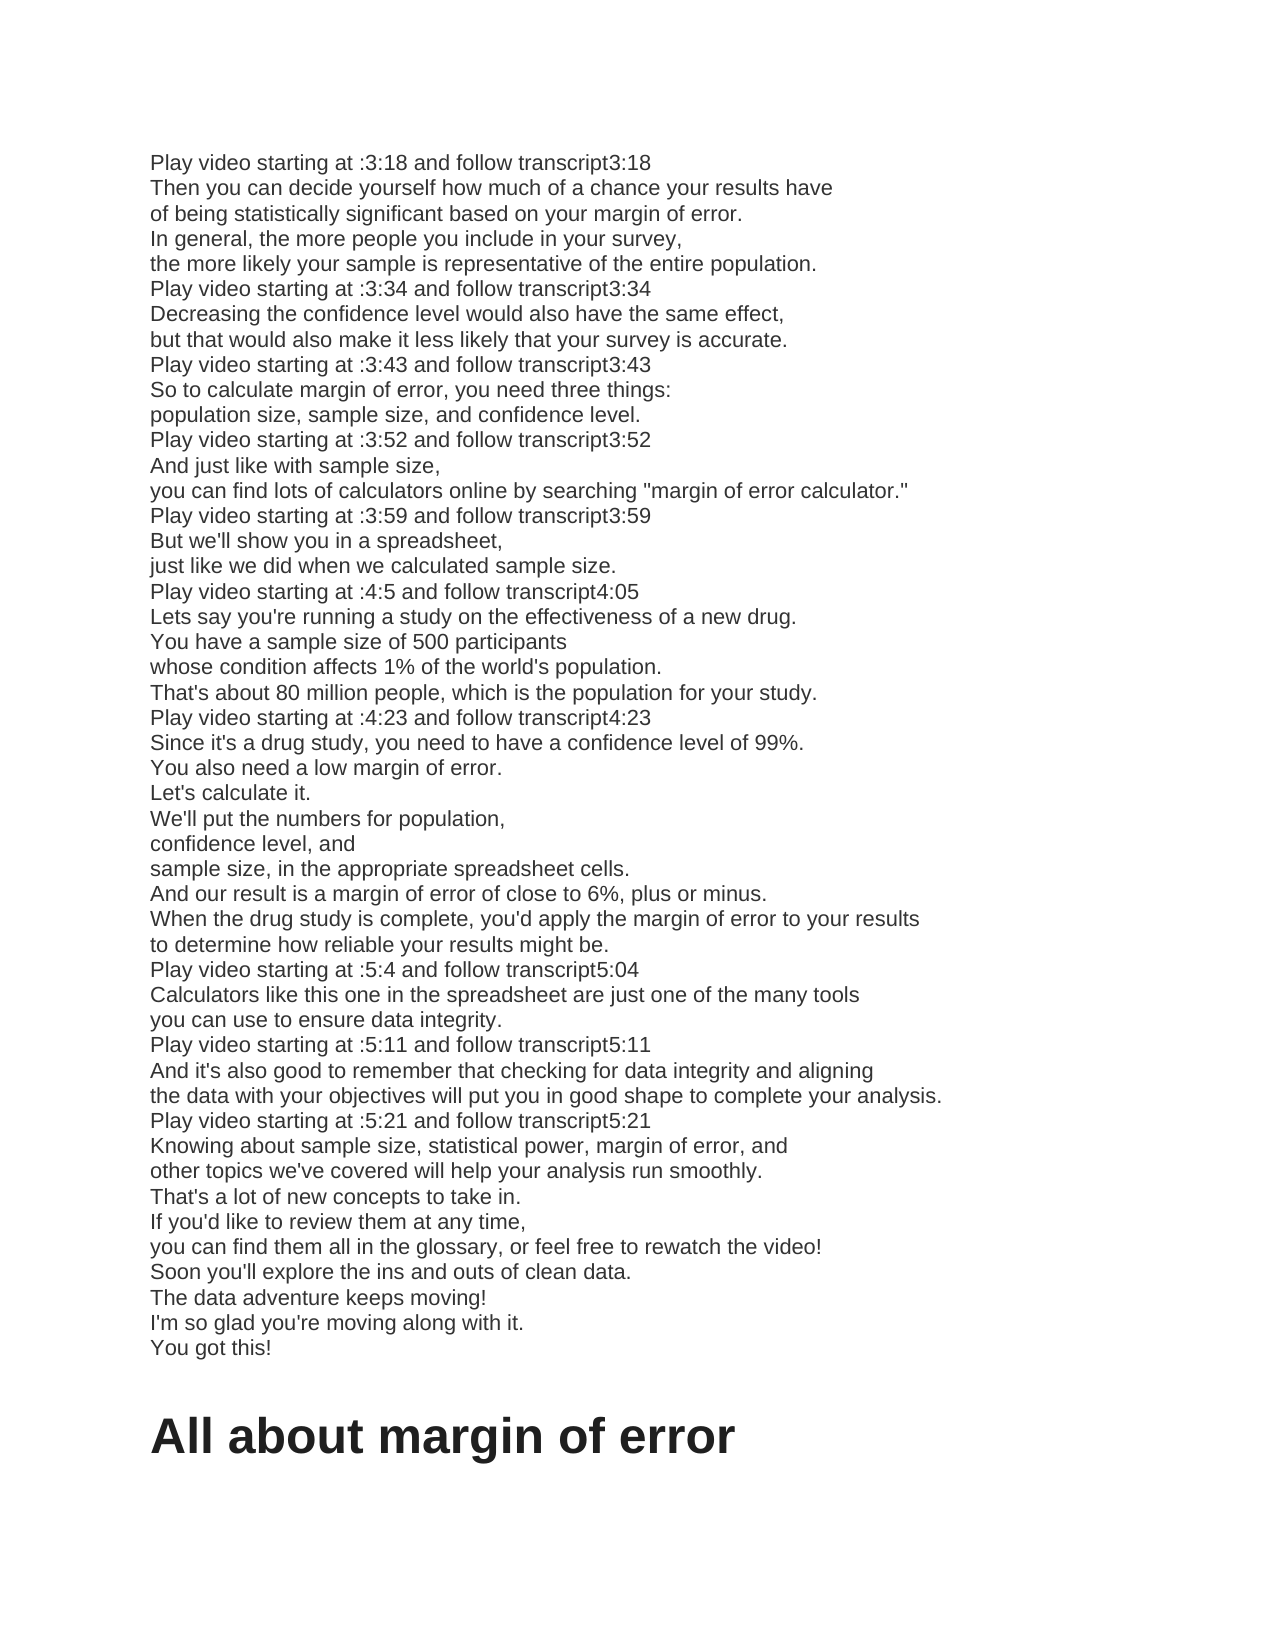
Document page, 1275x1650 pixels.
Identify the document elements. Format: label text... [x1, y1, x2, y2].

text Play video starting at :5:4 and follow transcript5:04 [150, 957, 1125, 982]
text Knowing about sample size, statistical power, margin of error, and [150, 1133, 1125, 1158]
text but that would also make it less likely that your survey is accurate. [150, 326, 1125, 352]
text You have a sample size of 500 participants [150, 629, 1125, 654]
text sample size, in the appropriate spreadsheet cells. [150, 856, 1125, 881]
text Decreasing the confidence level would also have the same effect, [150, 301, 1125, 326]
text confidence level, and [150, 831, 1125, 856]
text of being statistically significant based on your margin of error. [150, 200, 1125, 226]
text the data with your objectives will put you in good shape to complete your analysis. [150, 1083, 1125, 1108]
text The data adventure keeps moving! [150, 1284, 1125, 1309]
text whose condition affects 1% of the world's population. [150, 654, 1125, 679]
text Calculators like this one in the spreadsheet are just one of the many tools [150, 982, 1125, 1007]
text And it's also good to remember that checking for data integrity and aligning [150, 1057, 1125, 1083]
text Play video starting at :3:18 and follow transcript3:18 [150, 150, 1125, 175]
text And just like with sample size, [150, 452, 1125, 478]
text When the drug study is complete, you'd apply the margin of error to your results [150, 906, 1125, 931]
text And our result is a margin of error of close to 6%, plus or minus. [150, 881, 1125, 906]
text you can find them all in the glossary, or feel free to rewatch the video! [150, 1234, 1125, 1259]
text Play video starting at :3:59 and follow transcript3:59 [150, 503, 1125, 528]
subtitle All about margin of error [150, 1407, 1125, 1464]
text Let's calculate it. [150, 780, 1125, 805]
text Play video starting at :3:34 and follow transcript3:34 [150, 276, 1125, 301]
text We'll put the numbers for population, [150, 805, 1125, 831]
text Lets say you're running a study on the effectiveness of a new drug. [150, 604, 1125, 629]
text Play video starting at :3:52 and follow transcript3:52 [150, 427, 1125, 452]
text If you'd like to review them at any time, [150, 1209, 1125, 1234]
text Since it's a drug study, you need to have a confidence level of 99%. [150, 730, 1125, 755]
text In general, the more people you include in your survey, [150, 226, 1125, 251]
text you can find lots of calculators online by searching "margin of error calculator." [150, 478, 1125, 503]
text Play video starting at :5:11 and follow transcript5:11 [150, 1032, 1125, 1057]
text That's a lot of new concepts to take in. [150, 1183, 1125, 1209]
text Soon you'll explore the ins and outs of clean data. [150, 1259, 1125, 1284]
text you can use to ensure data integrity. [150, 1007, 1125, 1032]
text I'm so glad you're moving along with it. [150, 1309, 1125, 1335]
text Play video starting at :4:23 and follow transcript4:23 [150, 704, 1125, 730]
text But we'll show you in a spreadsheet, [150, 528, 1125, 553]
text Play video starting at :3:43 and follow transcript3:43 [150, 352, 1125, 377]
text So to calculate margin of error, you need three things: [150, 377, 1125, 402]
text Play video starting at :4:5 and follow transcript4:05 [150, 578, 1125, 604]
text You got this! [150, 1335, 1125, 1360]
text That's about 80 million people, which is the population for your study. [150, 679, 1125, 704]
text the more likely your sample is representative of the entire population. [150, 251, 1125, 276]
text You also need a low margin of error. [150, 755, 1125, 780]
text Play video starting at :5:21 and follow transcript5:21 [150, 1108, 1125, 1133]
text other topics we've covered will help your analysis run smoothly. [150, 1158, 1125, 1183]
text Then you can decide yourself how much of a chance your results have [150, 175, 1125, 200]
text just like we did when we calculated sample size. [150, 553, 1125, 578]
text population size, sample size, and confidence level. [150, 402, 1125, 427]
text to determine how reliable your results might be. [150, 931, 1125, 957]
